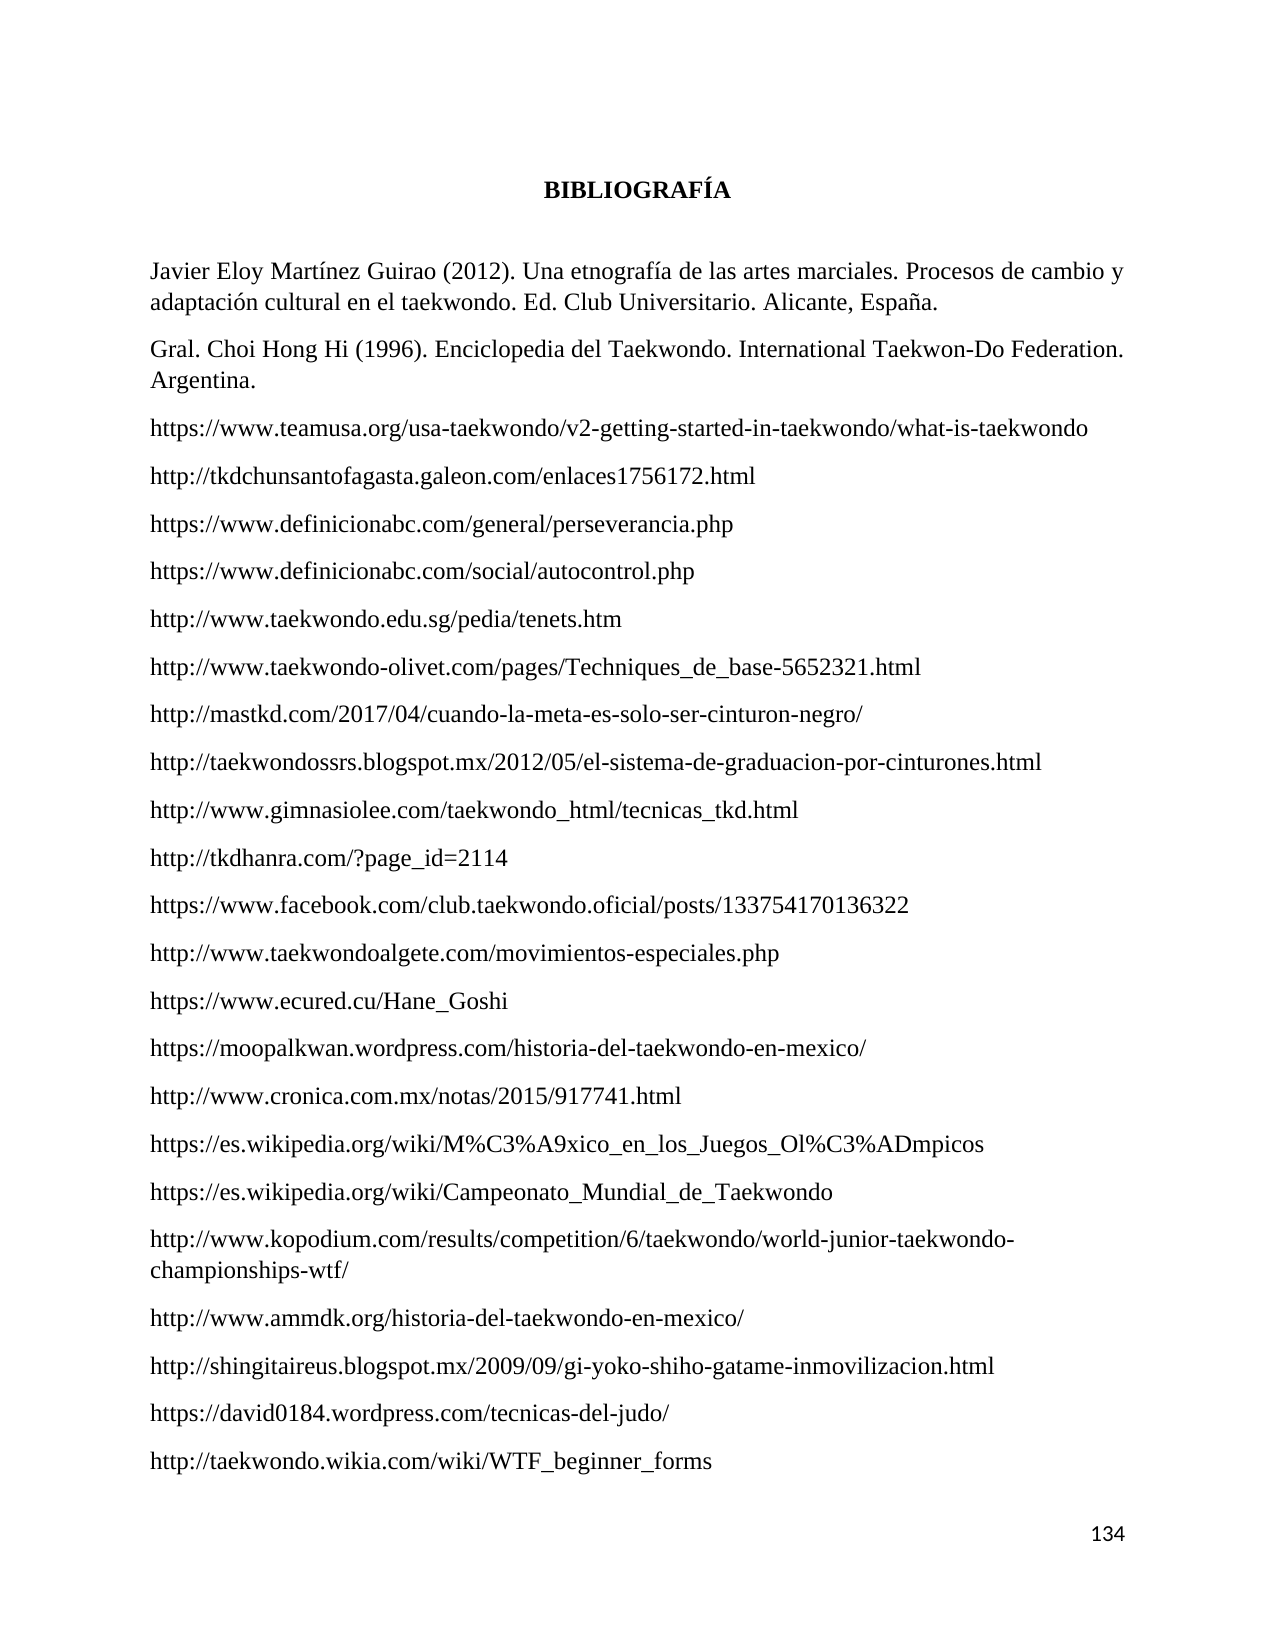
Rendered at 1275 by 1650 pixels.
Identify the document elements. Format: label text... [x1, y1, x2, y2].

text https://es.wikipedia.org/wiki/M%C3%A9xico_en_los_Juegos_Ol%C3%ADmpicos [150, 1129, 1125, 1158]
text http://www.kopodium.com/results/competition/6/taekwondo/world-junior-taekwondo-championships-wtf/ [150, 1224, 1125, 1284]
text https://david0184.wordpress.com/tecnicas-del-judo/ [150, 1398, 1125, 1427]
text https://www.teamusa.org/usa-taekwondo/v2-getting-started-in-taekwondo/what-is-taekwondo [150, 413, 1125, 442]
text http://www.cronica.com.mx/notas/2015/917741.html [150, 1081, 1125, 1110]
text http://tkdchunsantofagasta.galeon.com/enlaces1756172.html [150, 461, 1125, 490]
text Gral. Choi Hong Hi (1996). Enciclopedia del Taekwondo. International Taekwon-Do Federation. Argentina. [150, 334, 1125, 394]
text http://taekwondo.wikia.com/wiki/WTF_beginner_forms [150, 1446, 1125, 1475]
text http://www.gimnasiolee.com/taekwondo_html/tecnicas_tkd.html [150, 795, 1125, 824]
text https://www.definicionabc.com/social/autocontrol.php [150, 556, 1125, 585]
text https://www.facebook.com/club.taekwondo.oficial/posts/133754170136322 [150, 890, 1125, 919]
text http://shingitaireus.blogspot.mx/2009/09/gi-yoko-shiho-gatame-inmovilizacion.html [150, 1351, 1125, 1379]
text BIBLIOGRAFÍA [150, 175, 1125, 204]
text https://www.definicionabc.com/general/perseverancia.php [150, 509, 1125, 537]
text Javier Eloy Martínez Guirao (2012). Una etnografía de las artes marciales. Procesos de cambio y adaptación cultural en el taekwondo. Ed. Club Universitario. Alicante, España. [150, 256, 1125, 316]
text https://es.wikipedia.org/wiki/Campeonato_Mundial_de_Taekwondo [150, 1177, 1125, 1205]
text https://moopalkwan.wordpress.com/historia-del-taekwondo-en-mexico/ [150, 1033, 1125, 1062]
text https://www.ecured.cu/Hane_Goshi [150, 986, 1125, 1014]
text http://www.taekwondo.edu.sg/pedia/tenets.htm [150, 604, 1125, 633]
text http://taekwondossrs.blogspot.mx/2012/05/el-sistema-de-graduacion-por-cinturones.html [150, 747, 1125, 776]
text http://www.taekwondo-olivet.com/pages/Techniques_de_base-5652321.html [150, 652, 1125, 681]
text http://mastkd.com/2017/04/cuando-la-meta-es-solo-ser-cinturon-negro/ [150, 699, 1125, 728]
text http://www.taekwondoalgete.com/movimientos-especiales.php [150, 938, 1125, 967]
text http://tkdhanra.com/?page_id=2114 [150, 843, 1125, 871]
text http://www.ammdk.org/historia-del-taekwondo-en-mexico/ [150, 1303, 1125, 1332]
